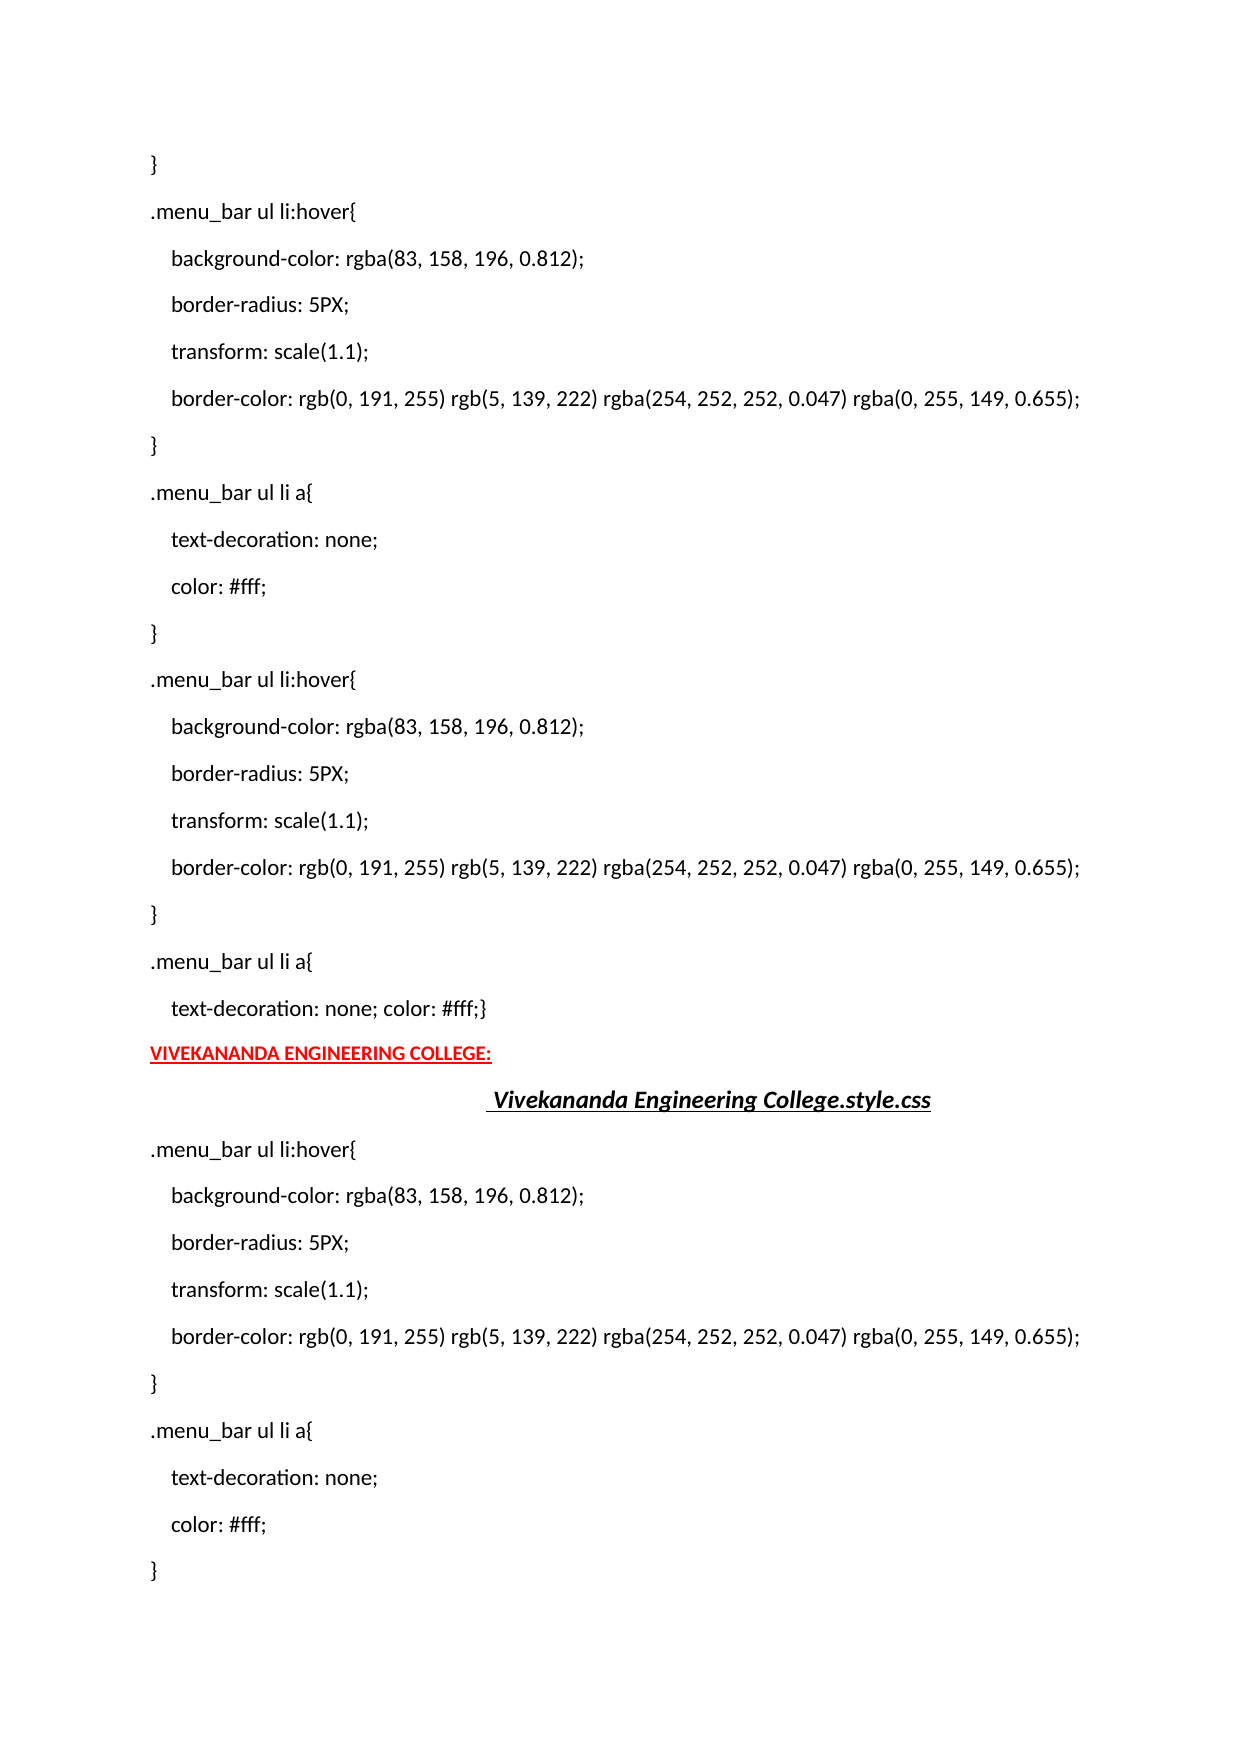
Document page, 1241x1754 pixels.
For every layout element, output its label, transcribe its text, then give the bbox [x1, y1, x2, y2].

text color: #fff; [150, 1510, 1090, 1538]
text VIVEKANANDA ENGINEERING COLLEGE: [150, 1041, 1090, 1066]
text background-color: rgba(83, 158, 196, 0.812); [150, 1182, 1090, 1209]
text color: #fff; [150, 572, 1090, 600]
text border-color: rgb(0, 191, 255) rgb(5, 139, 222) rgba(254, 252, 252, 0.047) rgba(0, 255, 149, 0.655); [150, 853, 1090, 881]
text .menu_bar ul li:hover{ [150, 1135, 1090, 1163]
text transform: scale(1.1); [150, 337, 1090, 366]
text } [150, 150, 1090, 178]
text .menu_bar ul li a{ [150, 1416, 1090, 1444]
text border-radius: 5PX; [150, 759, 1090, 787]
text text-decoration: none; color: #fff;} [150, 994, 1090, 1022]
text } [150, 431, 1090, 459]
text border-radius: 5PX; [150, 1228, 1090, 1256]
text .menu_bar ul li a{ [150, 478, 1090, 506]
text background-color: rgba(83, 158, 196, 0.812); [150, 244, 1090, 272]
text } [150, 1369, 1090, 1397]
text .menu_bar ul li:hover{ [150, 666, 1090, 694]
text transform: scale(1.1); [150, 806, 1090, 834]
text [150, 1322, 1090, 1350]
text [150, 384, 1090, 412]
text transform: scale(1.1); [150, 1275, 1090, 1303]
text text-decoration: none; [150, 1463, 1090, 1491]
text text-decoration: none; [150, 525, 1090, 553]
text Vivekananda Engineering College.style.css [150, 1085, 1090, 1115]
text } [150, 1557, 1090, 1584]
text } [150, 619, 1090, 647]
text border-radius: 5PX; [150, 291, 1090, 319]
text } [150, 900, 1090, 928]
text background-color: rgba(83, 158, 196, 0.812); [150, 712, 1090, 741]
text .menu_bar ul li a{ [150, 947, 1090, 975]
text .menu_bar ul li:hover{ [150, 197, 1090, 225]
